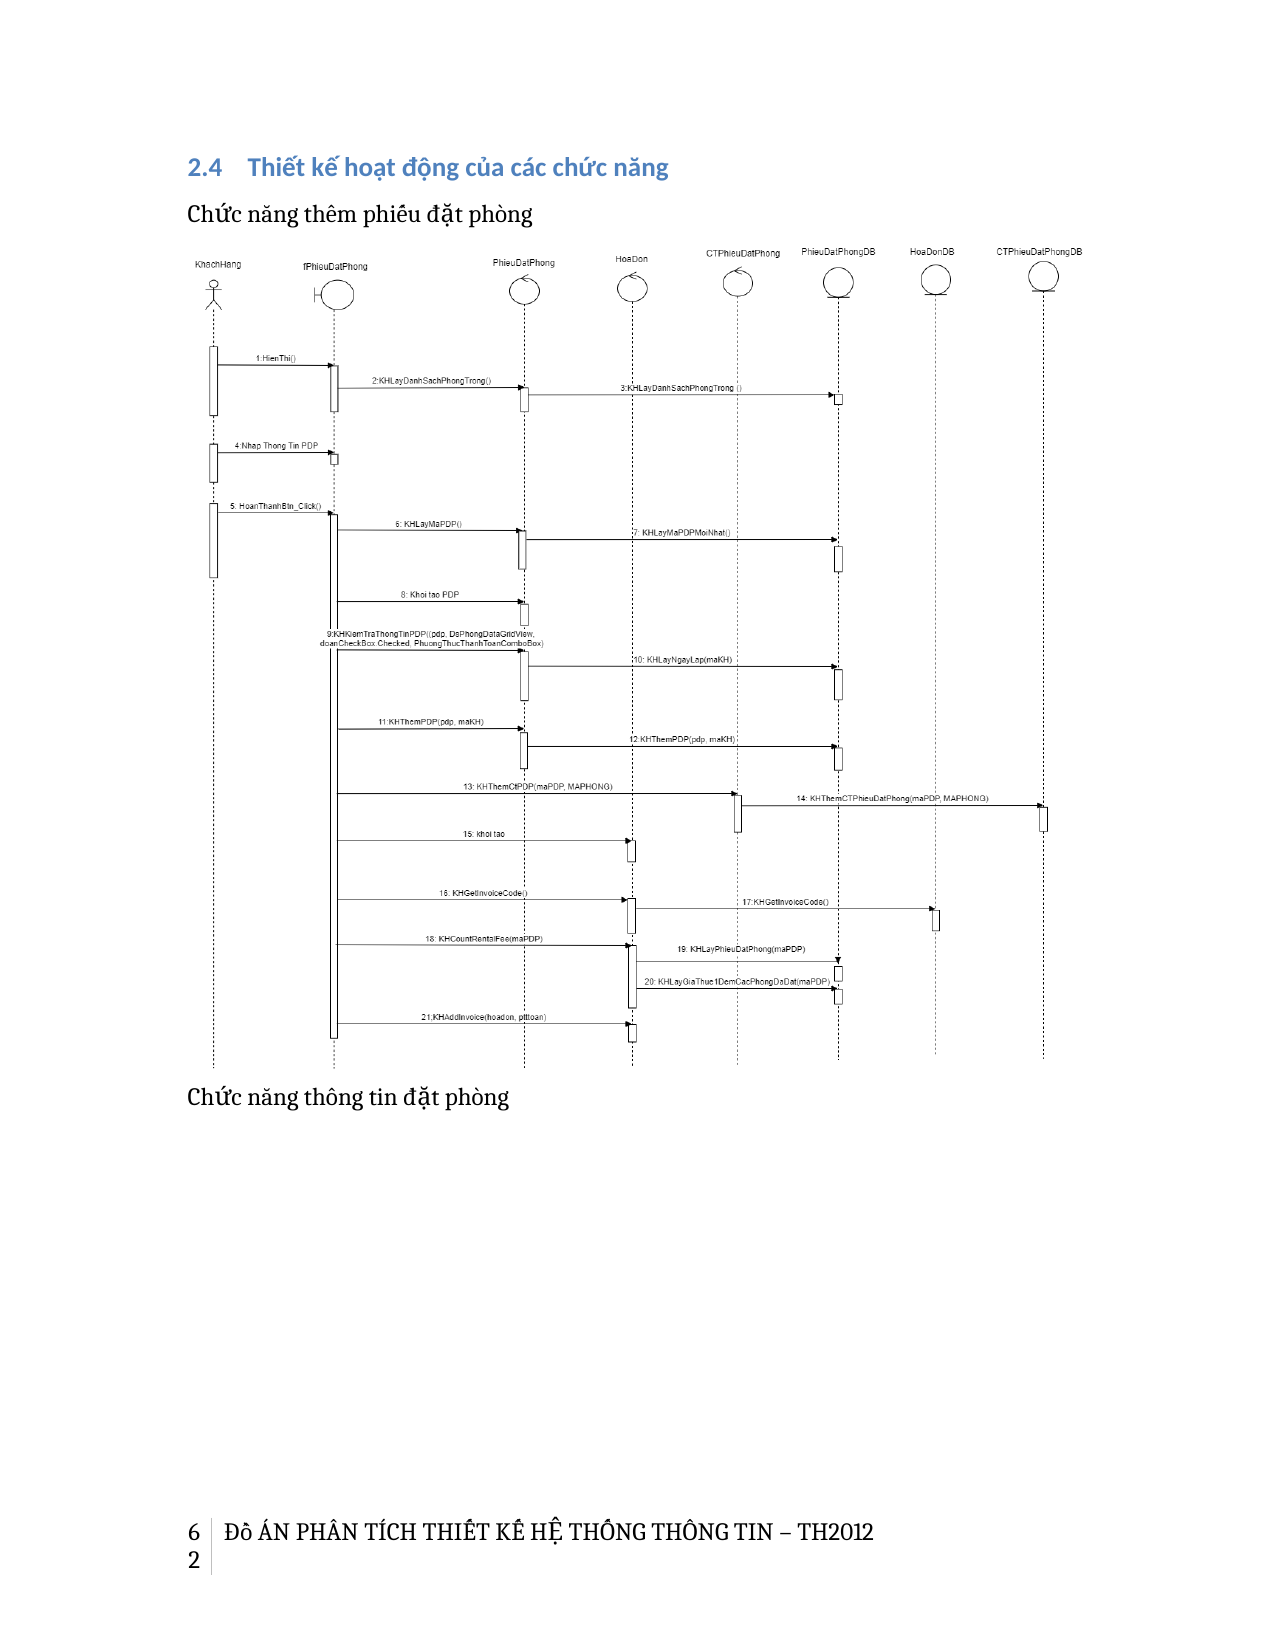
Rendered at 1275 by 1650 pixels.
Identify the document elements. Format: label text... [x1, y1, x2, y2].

subtitle Thiết kế hoạt động của các chức năng [187, 150, 1087, 183]
text Chức năng thông tin đặt phòng [187, 1083, 1087, 1112]
picture [187, 242, 1088, 1069]
text Chức năng thêm phiếu đặt phòng [187, 199, 1087, 228]
